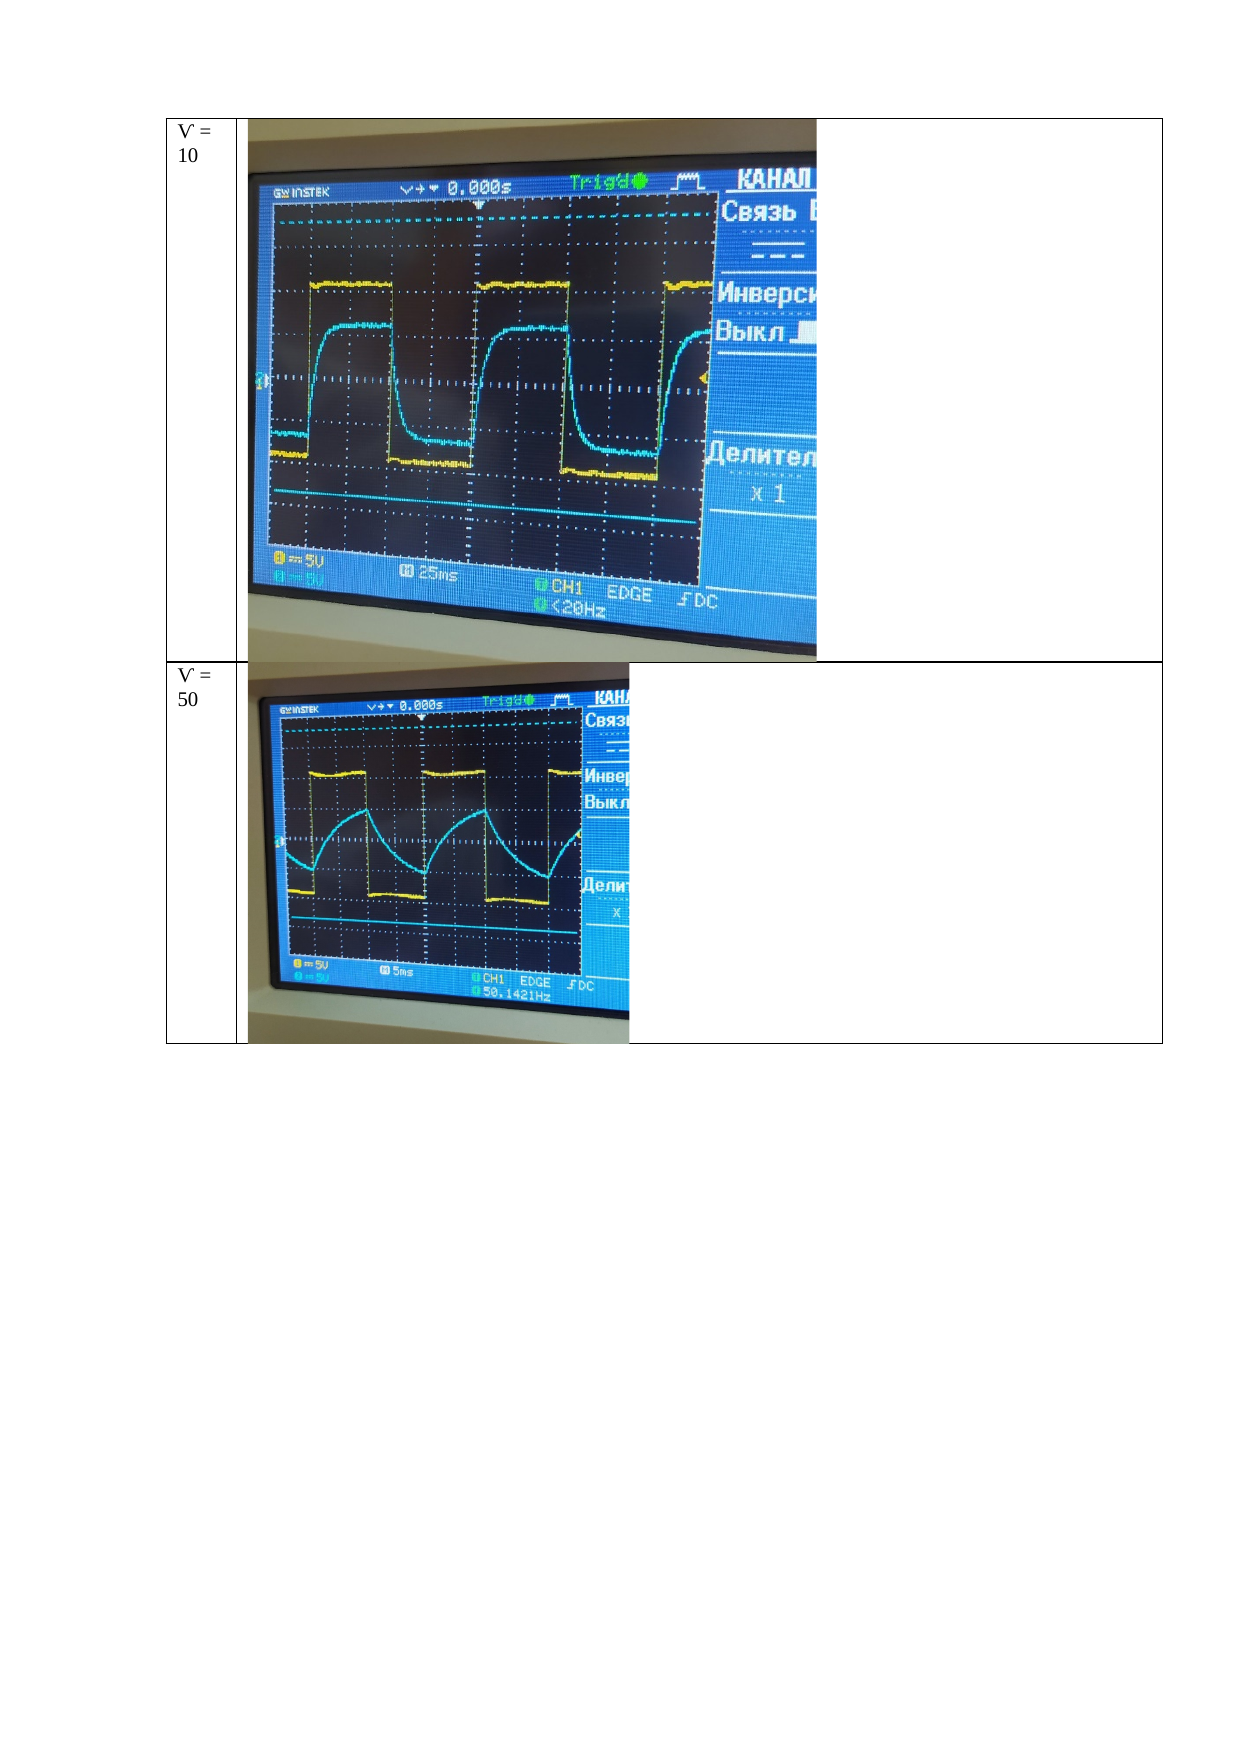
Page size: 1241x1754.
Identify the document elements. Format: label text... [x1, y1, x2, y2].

table_cell [630, 663, 1162, 1043]
picture [612, 906, 620, 919]
table_cell Ѵ = 50 [167, 663, 236, 1043]
picture [247, 119, 817, 1044]
picture [599, 894, 606, 900]
table_cell [237, 663, 247, 1043]
table_header [817, 119, 1162, 661]
table_header Ѵ = 10 [167, 119, 236, 661]
picture [585, 921, 630, 932]
table_header [237, 119, 247, 661]
